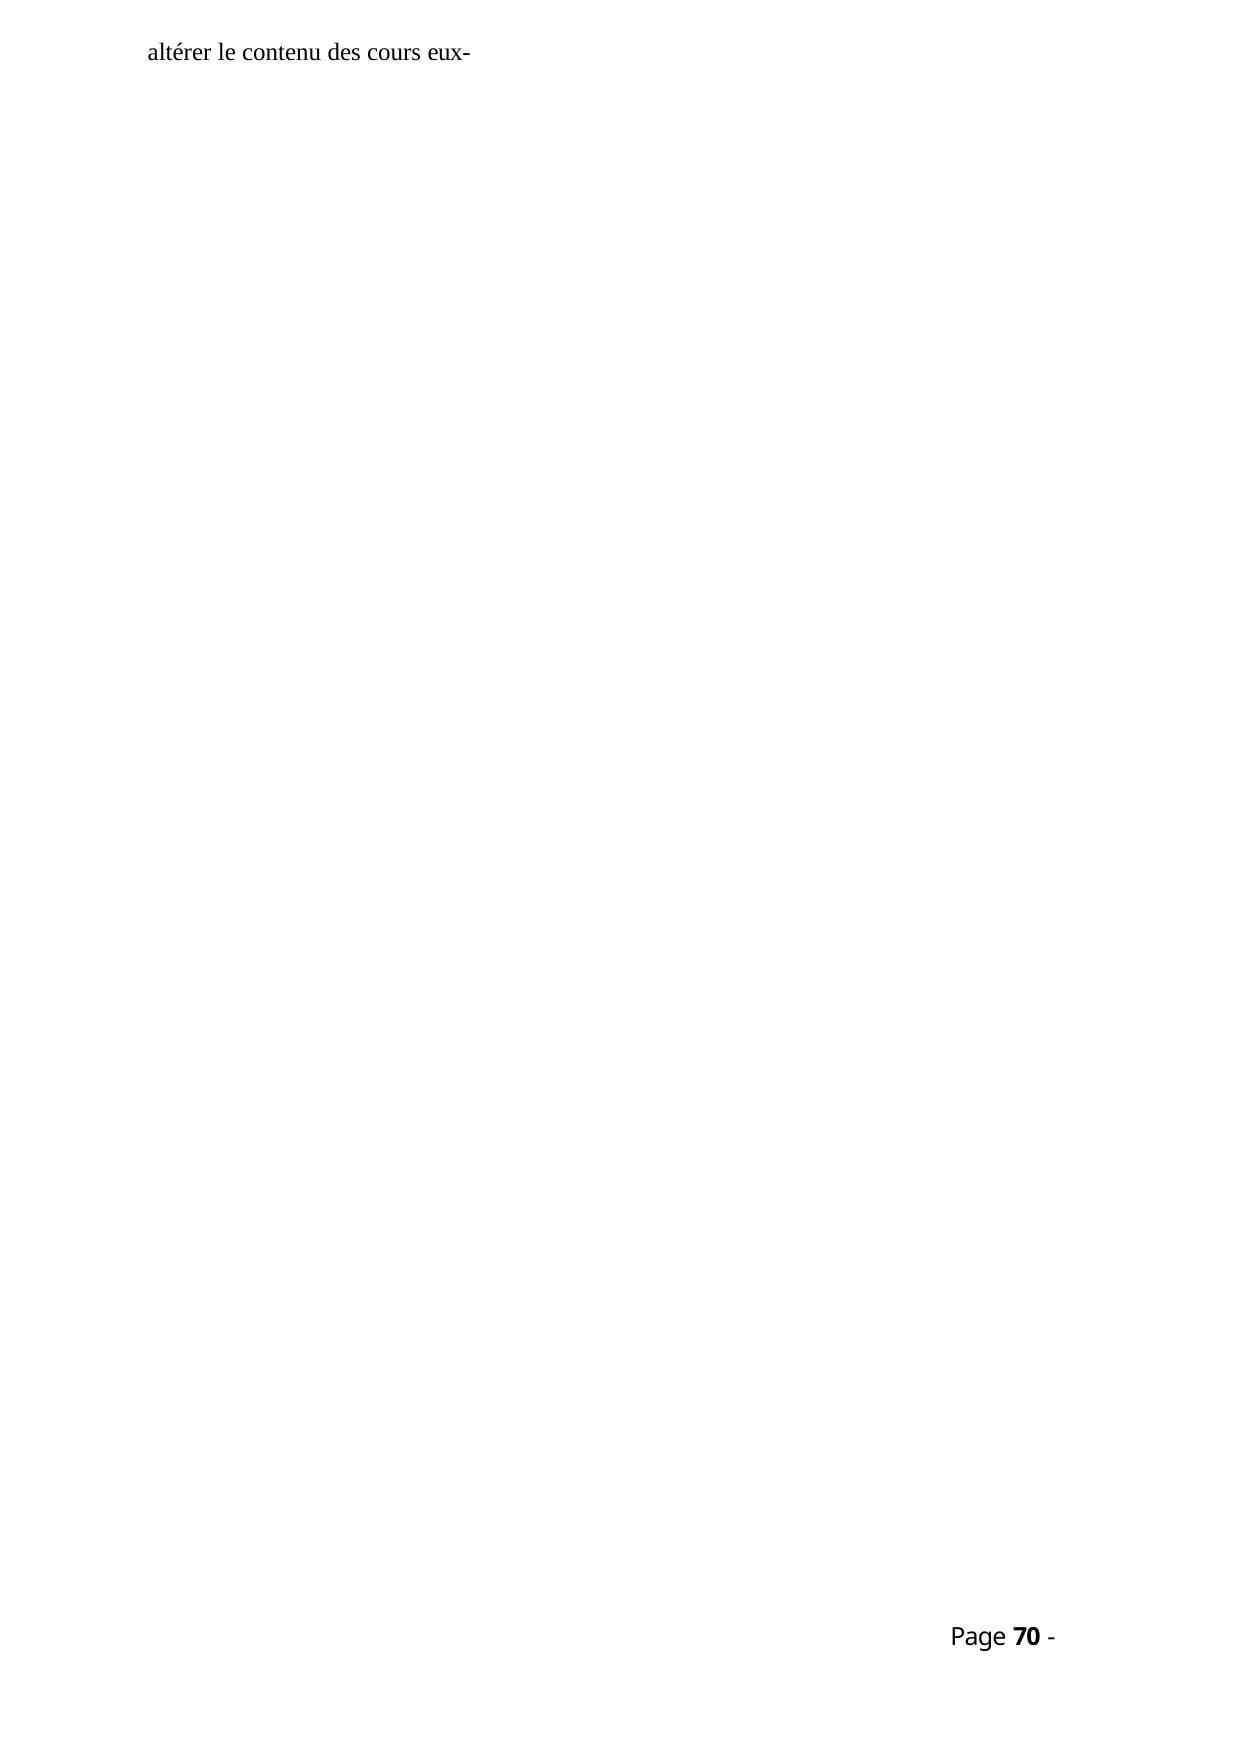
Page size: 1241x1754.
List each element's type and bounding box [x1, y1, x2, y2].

text [147, 37, 1093, 66]
